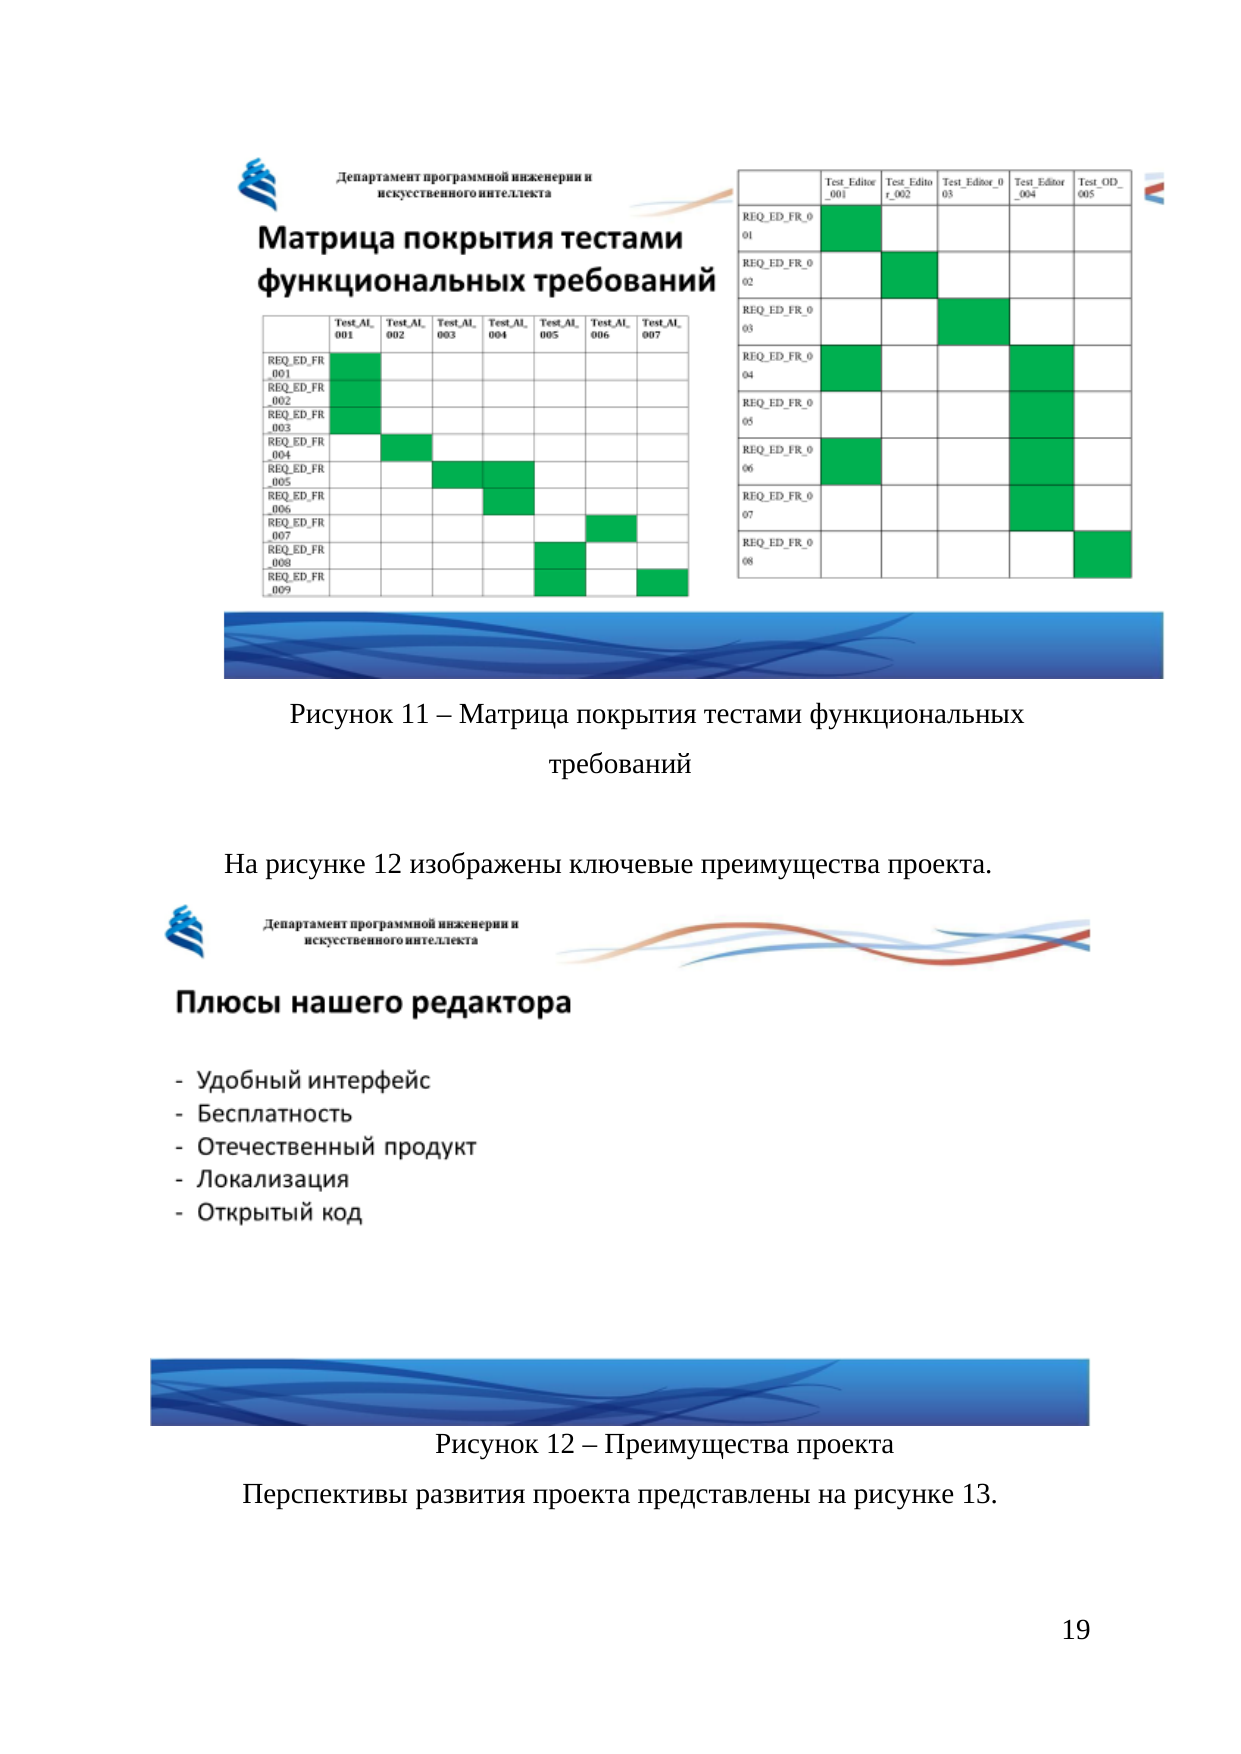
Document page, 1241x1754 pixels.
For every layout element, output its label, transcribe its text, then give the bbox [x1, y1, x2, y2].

picture [223, 150, 1165, 679]
text На рисунке 12 изображены ключевые преимущества проекта. [150, 847, 1090, 880]
text Рисунок 11 – Матрица покрытия тестами функциональных требований [150, 696, 1090, 779]
text Перспективы развития проекта представлены на рисунке 13. [150, 1476, 1090, 1510]
text Рисунок 12 – Преимущества проекта [150, 1426, 1090, 1459]
picture [150, 897, 1091, 1426]
